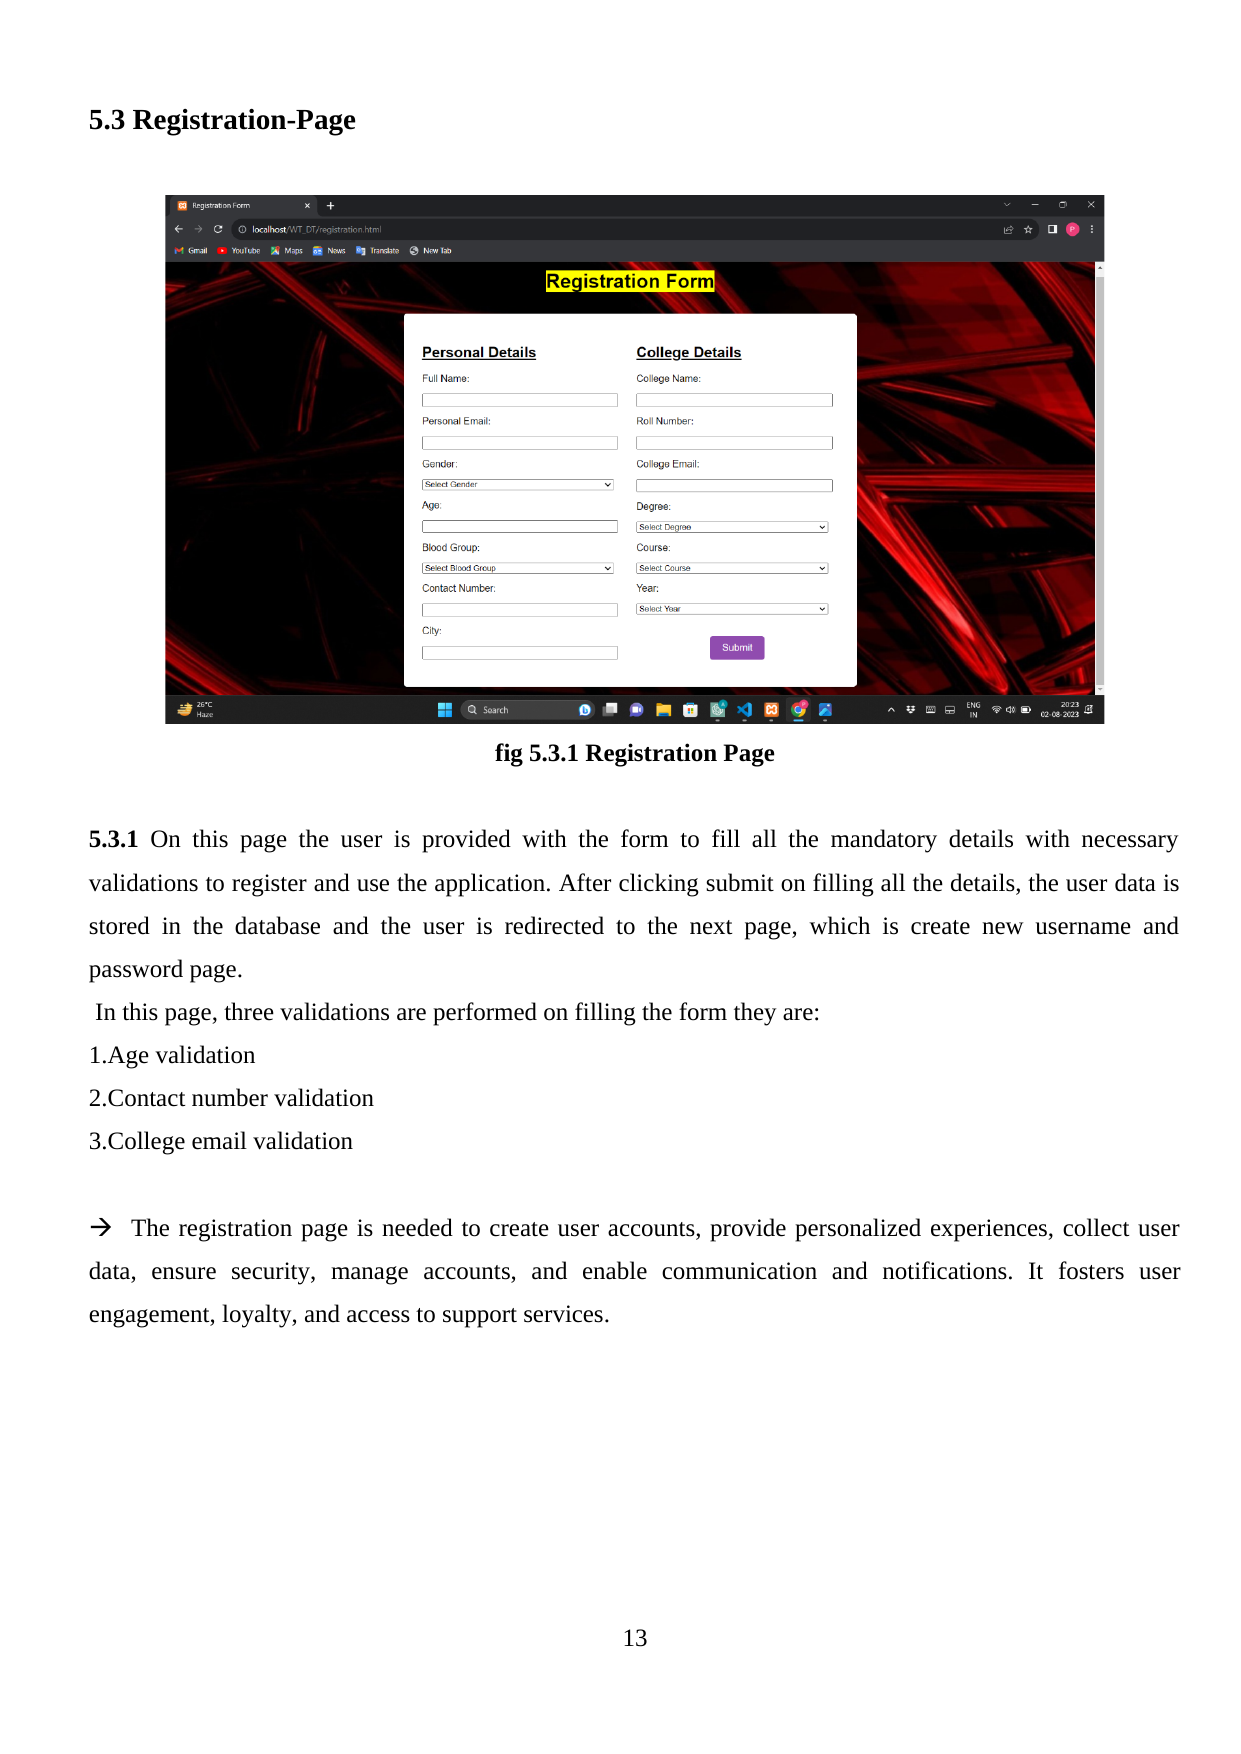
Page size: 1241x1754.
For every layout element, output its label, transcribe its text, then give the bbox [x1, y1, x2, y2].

text 1.Age validation [89, 1040, 1181, 1069]
text 5.3.1 On this page the user is provided with the form to fill all the mandatory details with necessary validations to register and use the application. After clicking submit on filling all the details, the user data is stored in the database and the user is redirected to the next page, which is create new username and password page. [89, 824, 1181, 983]
text The registration page is needed to create user accounts, provide personalized experiences, collect user data, ensure security, manage accounts, and enable communication and notifications. It fosters user engagement, loyalty, and access to support services. [89, 1213, 1181, 1328]
text 3.College email validation [89, 1126, 1181, 1155]
text In this page, three validations are performed on filling the form they are: [89, 997, 1181, 1026]
text 5.3 Registration-Page [89, 102, 1181, 136]
picture [165, 195, 1105, 724]
text fig 5.3.1 Registration Page [89, 738, 1181, 767]
text 2.Contact number validation [89, 1083, 1181, 1112]
